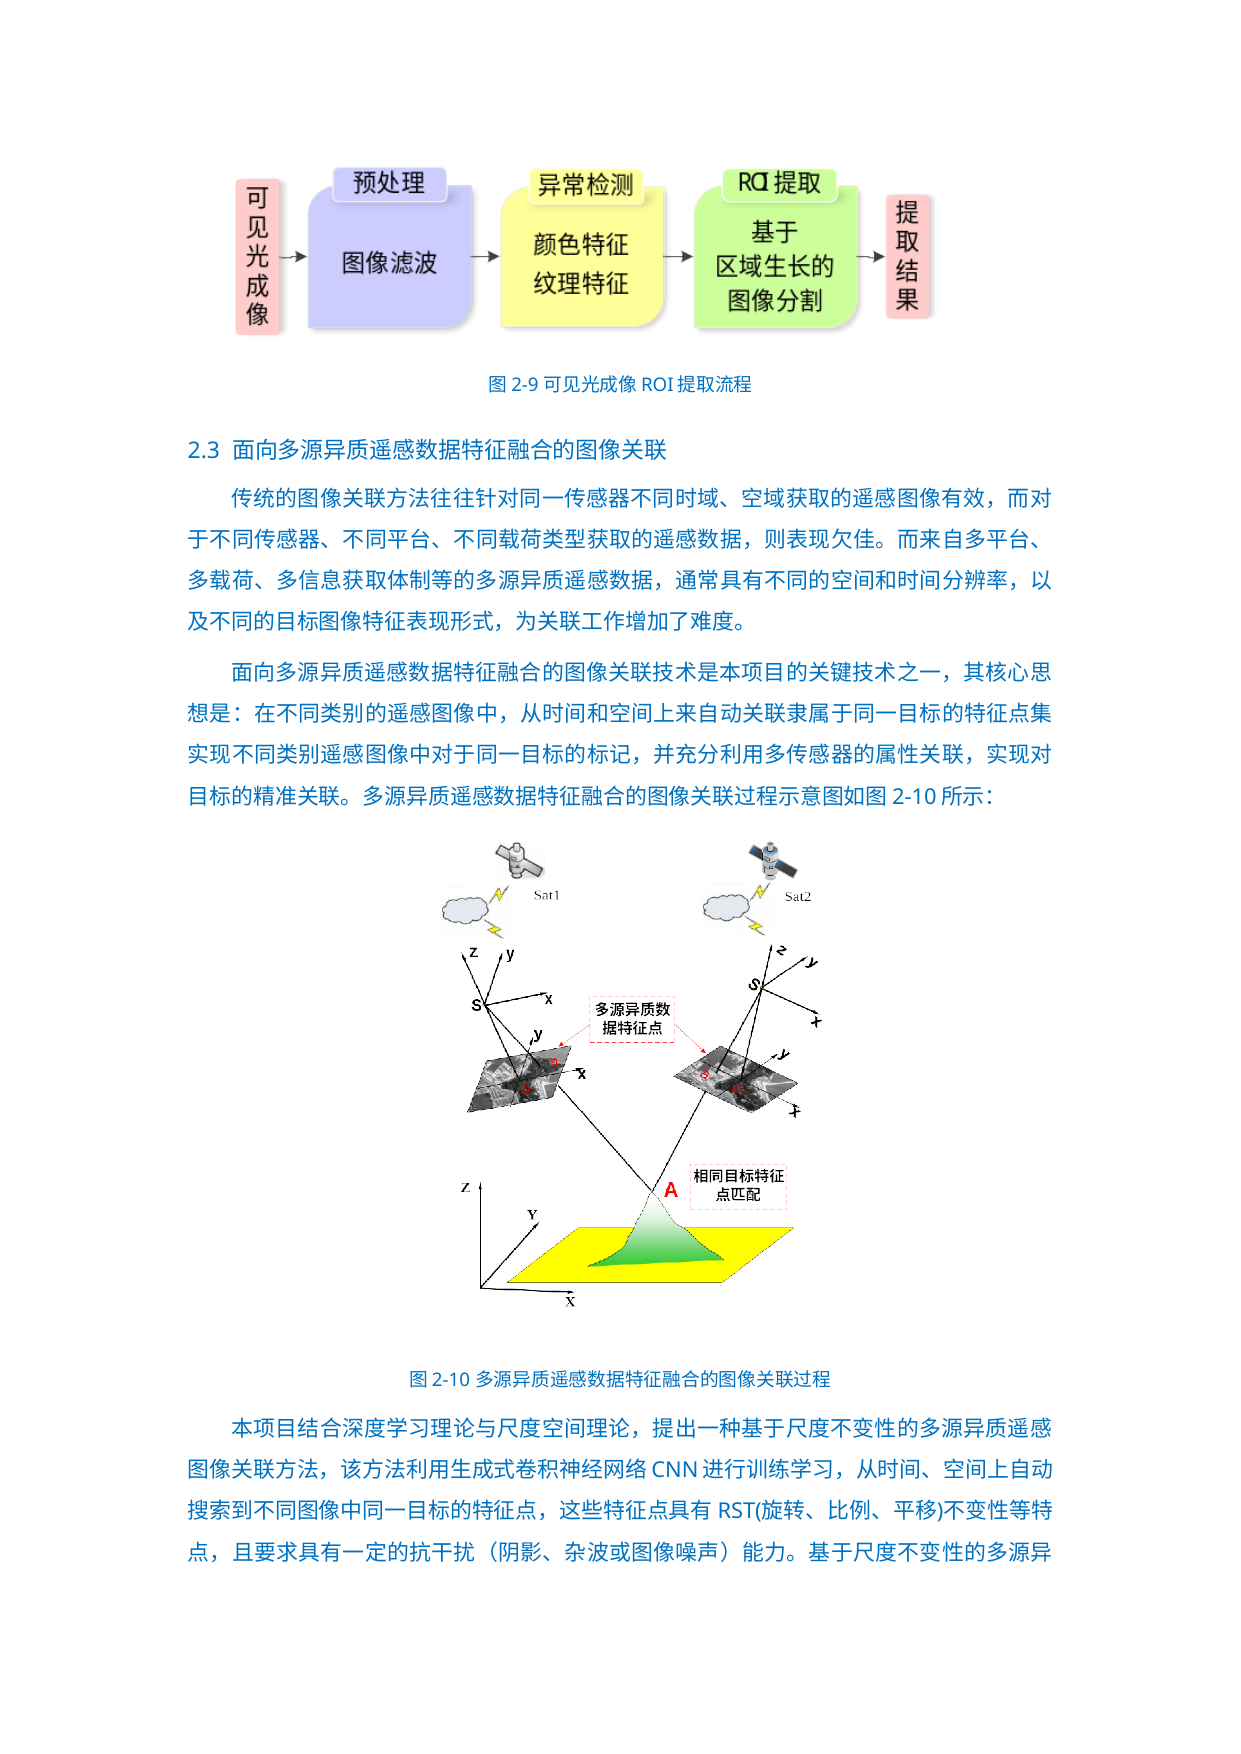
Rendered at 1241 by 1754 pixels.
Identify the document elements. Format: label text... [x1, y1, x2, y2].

text 图 2-9 可见光成像ROI提取流程 [187, 367, 1053, 400]
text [187, 1411, 1053, 1566]
text 图2-10 多源异质遥感数据特征融合的图像关联过程 [187, 1362, 1053, 1395]
text 传统的图像关联方法往往针对同一传感器不同时域、空域获取的遥感图像有效，而对于不同传感器、不同平台、不同载荷类型获取的遥感数据，则表现欠佳。而来自多平台、多载荷、多信息获取体制等的多源异质遥感数据，通常具有不同的空间和时间分辨率，以及不同的目标图像特征表现形式，为关联工作增加了难度。 [187, 481, 1053, 636]
text 2.3 面向多源异质遥感数据特征融合的图像关联 [187, 416, 1053, 481]
text 面向多源异质遥感数据特征融合的图像关联技术是本项目的关键技术之一，其核心思想是：在不同类别的遥感图像中，从时间和空间上来自动关联隶属于同一目标的特征点集，实现不同类别遥感图像中对于同一目标的标记，并充分利用多传感器的属性关联，实现对目标的精准关联。多源异质遥感数据特征融合的图像关联过程示意图如图2-10所示： [187, 655, 1053, 810]
